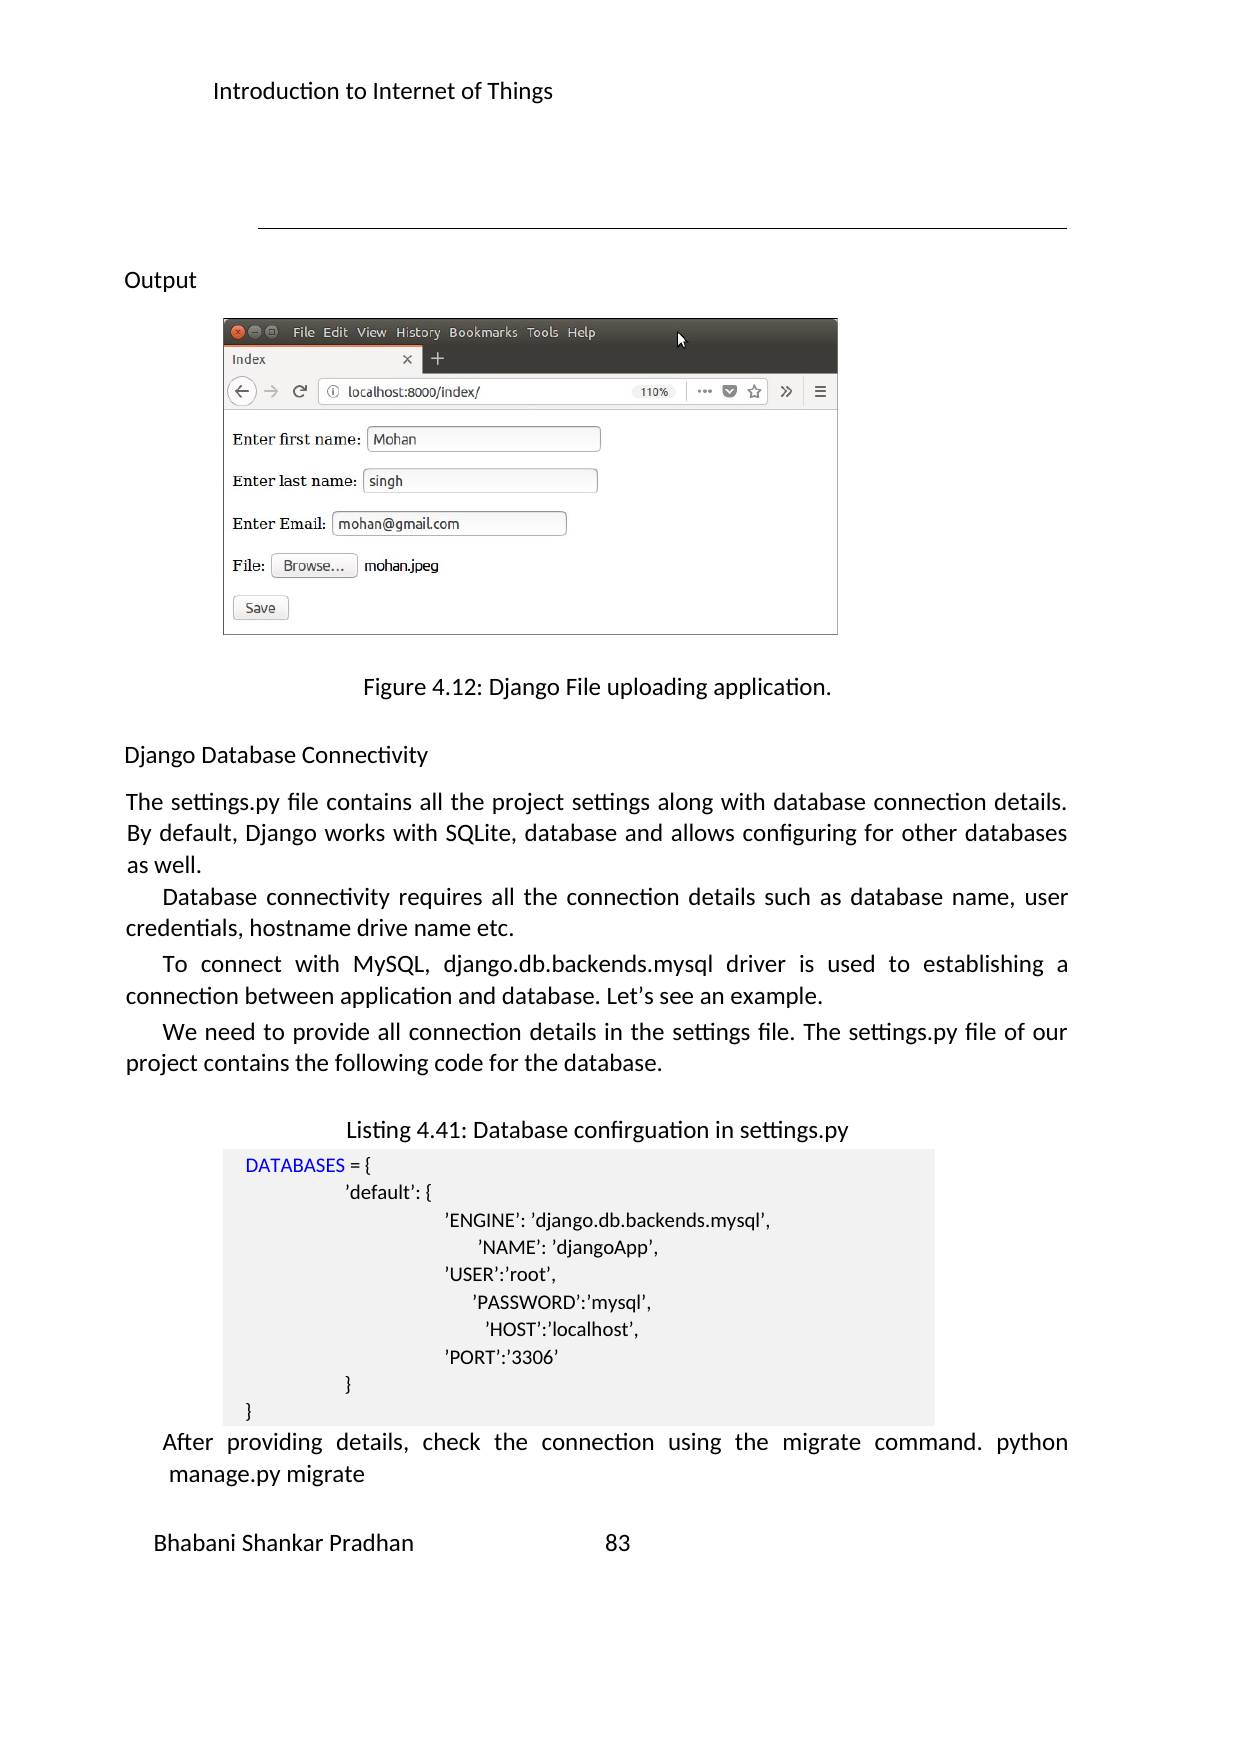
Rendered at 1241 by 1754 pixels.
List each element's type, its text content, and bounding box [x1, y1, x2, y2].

text Listing 4.41: Database confirguation in settings.py [194, 1115, 1001, 1145]
picture [223, 318, 838, 635]
text The settings.py file contains all the project settings along with database connection details. By default, Django works with SQLite, database and allows configuring for other databases as well. [126, 786, 1069, 879]
text Figure 4.12: Django File uploading application. [194, 671, 1001, 702]
table_header DATABASES = { ’default’: { ’ENGINE’: ’django.db.backends.mysql’, ’NAME’: ’djangoApp’, ’USER’:’root’, ’PASSWORD’:’mysql’, ’HOST’:’localhost’, ’PORT’:’3306’ } } [223, 1149, 935, 1426]
subtitle Output [124, 264, 1069, 294]
subtitle Django Database Connectivity [124, 739, 1069, 770]
text To connect with MySQL, django.db.backends.mysql driver is used to establishing a connection between application and database. Let’s see an example. [126, 948, 1069, 1010]
text After providing details, check the connection using the migrate command. python manage.py migrate [162, 1426, 1069, 1488]
text We need to provide all connection details in the settings file. The settings.py file of our project contains the following code for the database. [126, 1016, 1069, 1078]
text Database connectivity requires all the connection details such as database name, user credentials, hostname drive name etc. [126, 881, 1069, 943]
